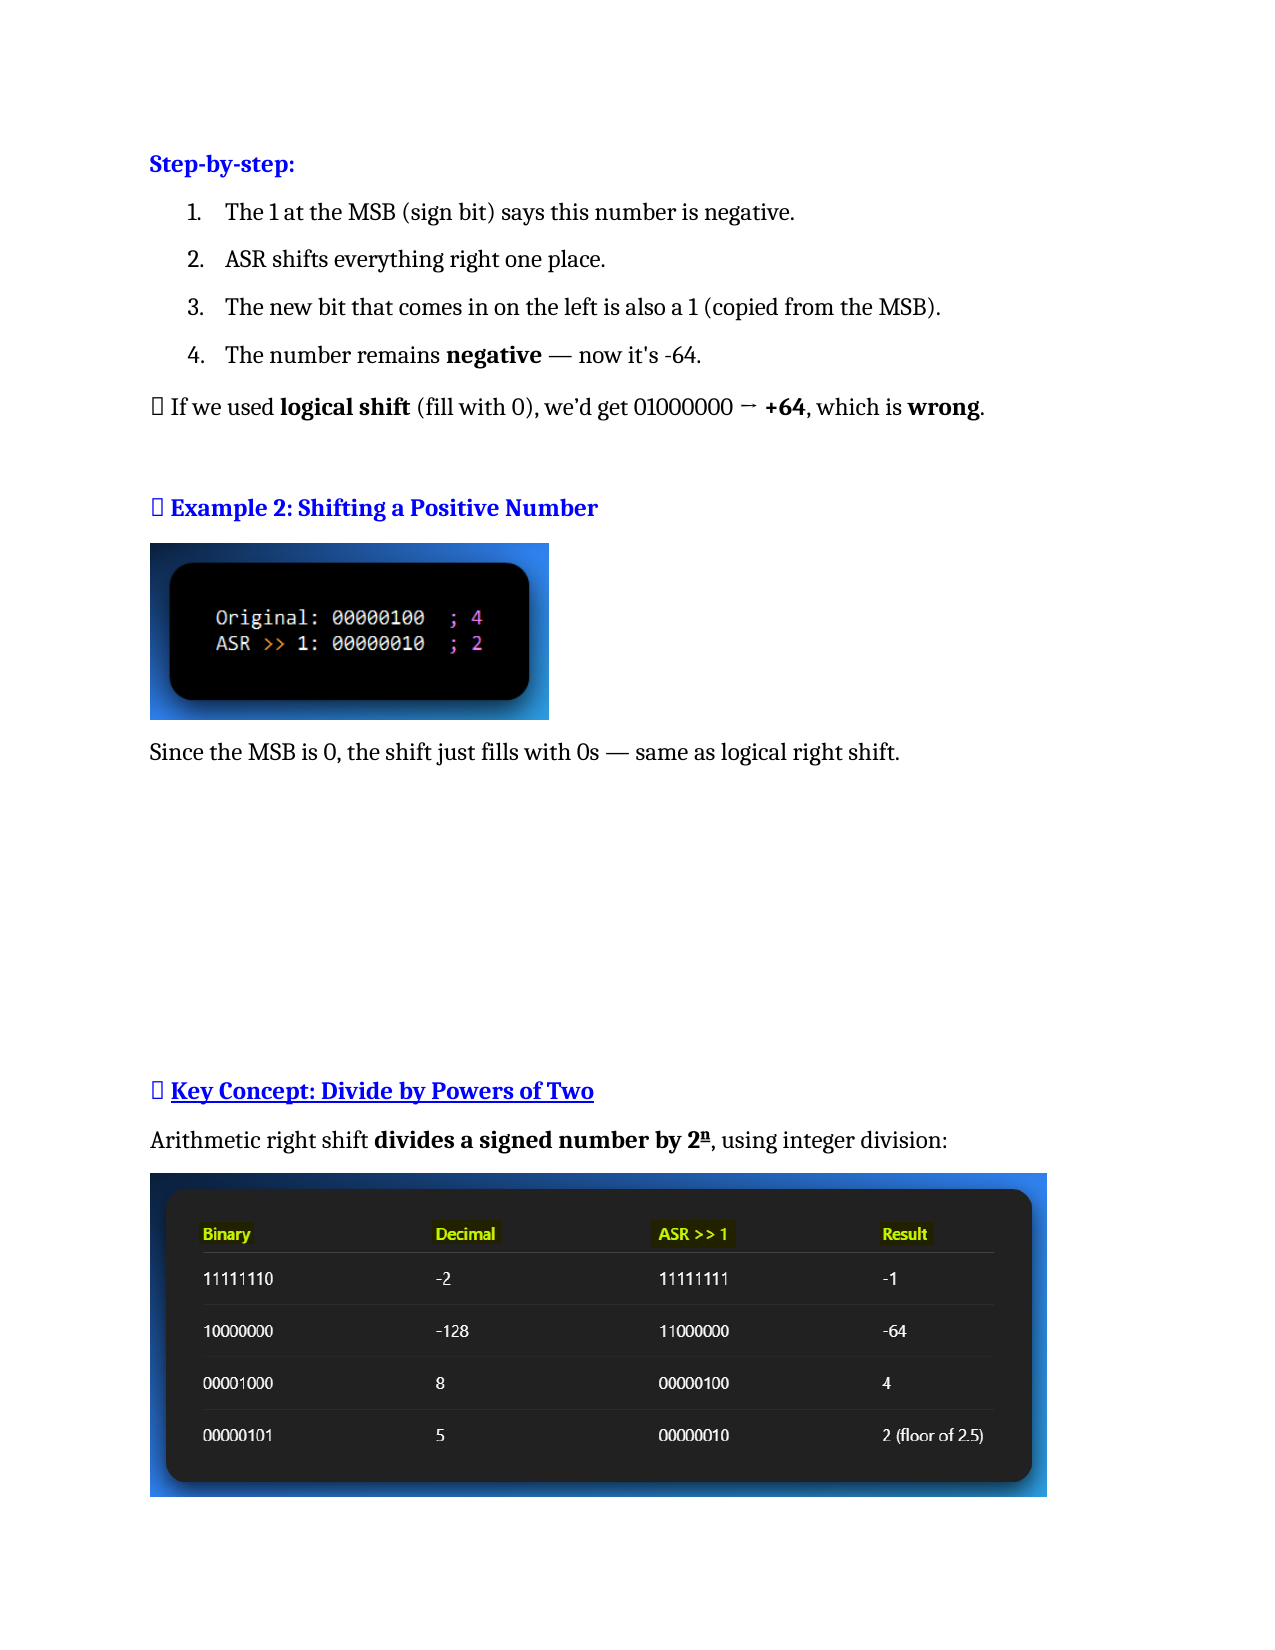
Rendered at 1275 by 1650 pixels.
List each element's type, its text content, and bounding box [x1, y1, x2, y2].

text ✅ Key Concept: Divide by Powers of Two [150, 1072, 1125, 1106]
list The number remains negative — now it's -64. [187, 341, 1125, 369]
text Since the MSB is 0, the shift just fills with 0s — same as logical right shift. [150, 738, 1125, 767]
picture [150, 543, 549, 720]
list ASR shifts everything right one place. [187, 245, 1125, 274]
list The new bit that comes in on the left is also a 1 (copied from the MSB). [187, 293, 1125, 322]
picture [150, 1173, 1047, 1497]
text 🧠 If we used logical shift (fill with 0), we’d get 01000000 → +64, which is wrong. [150, 388, 1125, 423]
list The 1 at the MSB (sign bit) says this number is negative. [187, 198, 1125, 226]
text 🔢 Example 2: Shifting a Positive Number [150, 490, 1125, 524]
text Arithmetic right shift divides a signed number by 2ⁿ, using integer division: [150, 1126, 1125, 1154]
text Step-by-step: [150, 150, 1125, 179]
